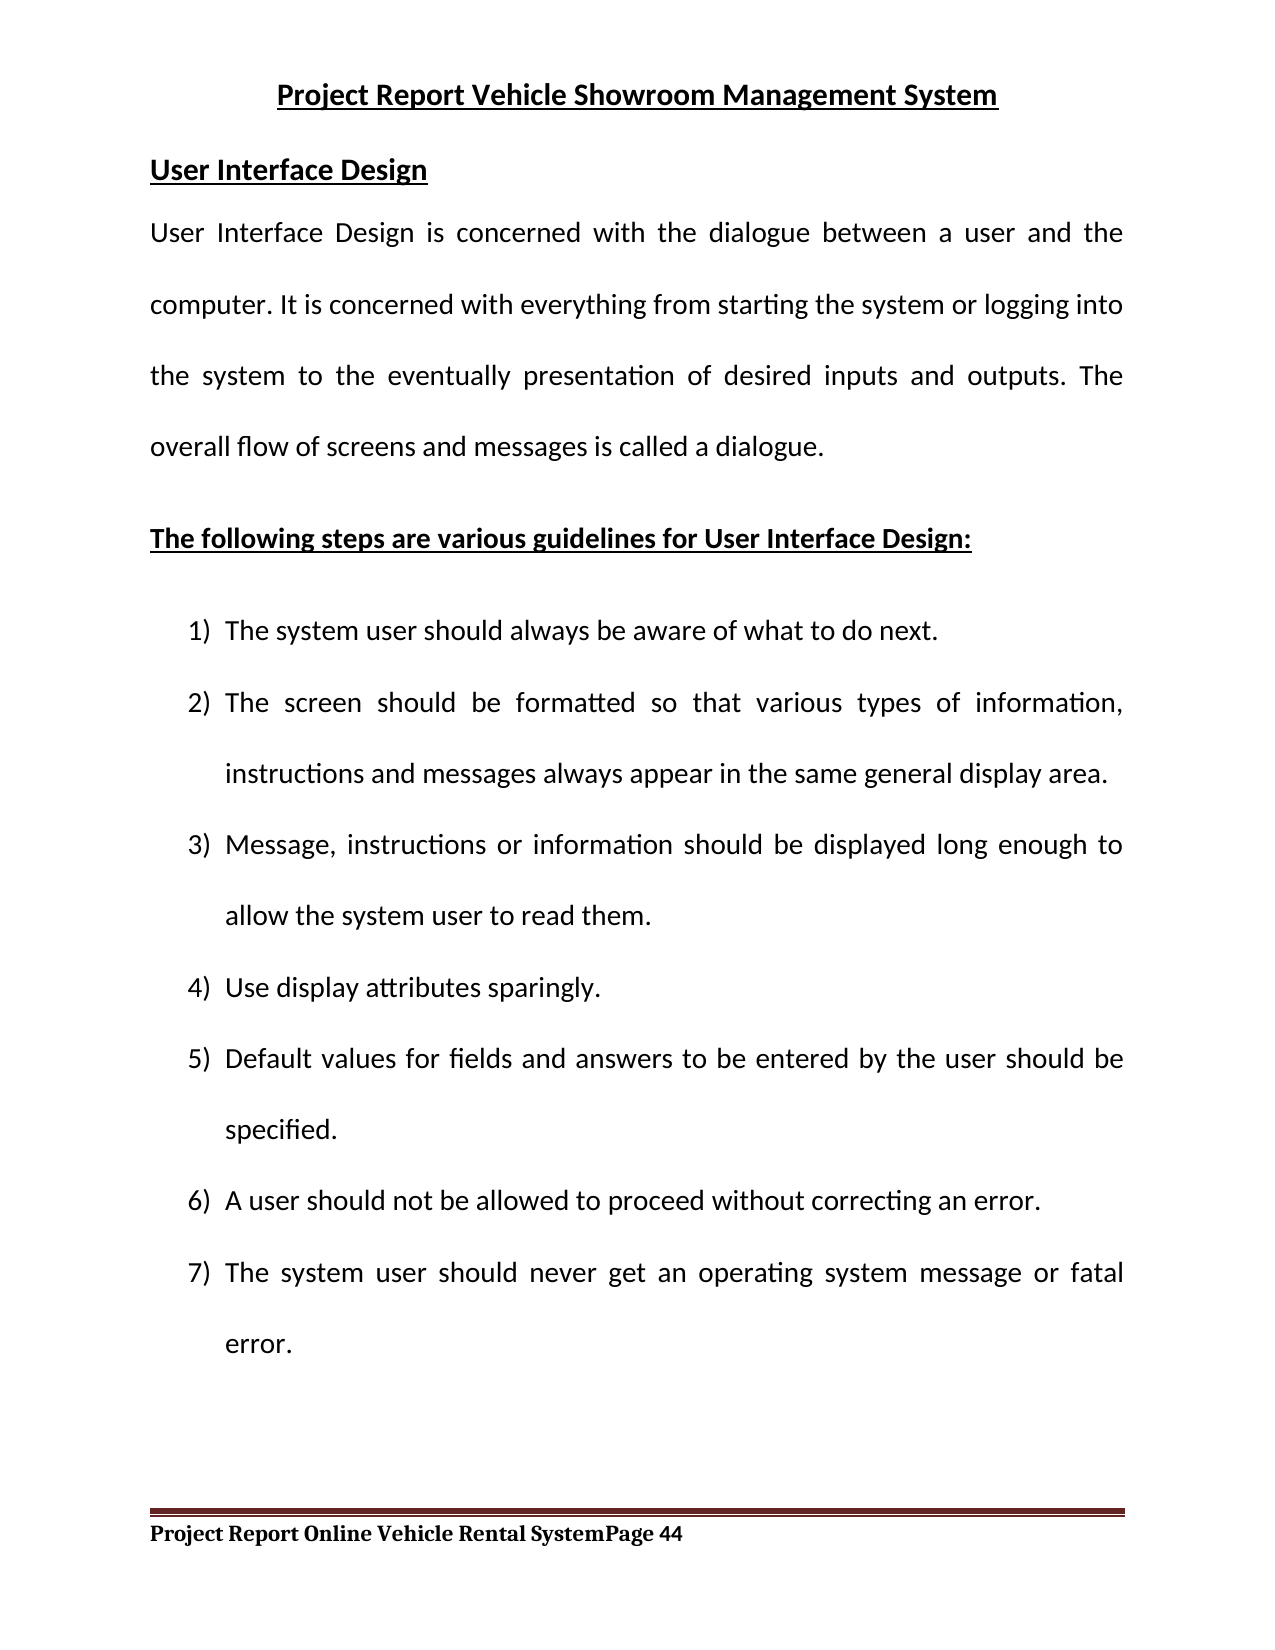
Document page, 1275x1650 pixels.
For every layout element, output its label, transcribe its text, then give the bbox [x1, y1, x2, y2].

list The system user should always be aware of what to do next. [187, 612, 1125, 648]
list The screen should be formatted so that various types of information, instructions and messages always appear in the same general display area. [187, 684, 1125, 791]
text The following steps are various guidelines for User Interface Design: [150, 520, 1125, 556]
list Use display attributes sparingly. [187, 969, 1125, 1004]
list Default values for fields and answers to be entered by the user should be specified. [187, 1040, 1125, 1147]
list The system user should never get an operating system message or fatal error. [187, 1254, 1125, 1361]
list Message, instructions or information should be displayed long enough to allow the system user to read them. [187, 826, 1125, 933]
text User Interface Design [150, 150, 1125, 188]
text User Interface Design is concerned with the dialogue between a user and the computer. It is concerned with everything from starting the system or logging into the system to the eventually presentation of desired inputs and outputs. The overall flow of screens and messages is called a dialogue. [150, 214, 1125, 464]
list A user should not be allowed to proceed without correcting an error. [187, 1182, 1125, 1218]
